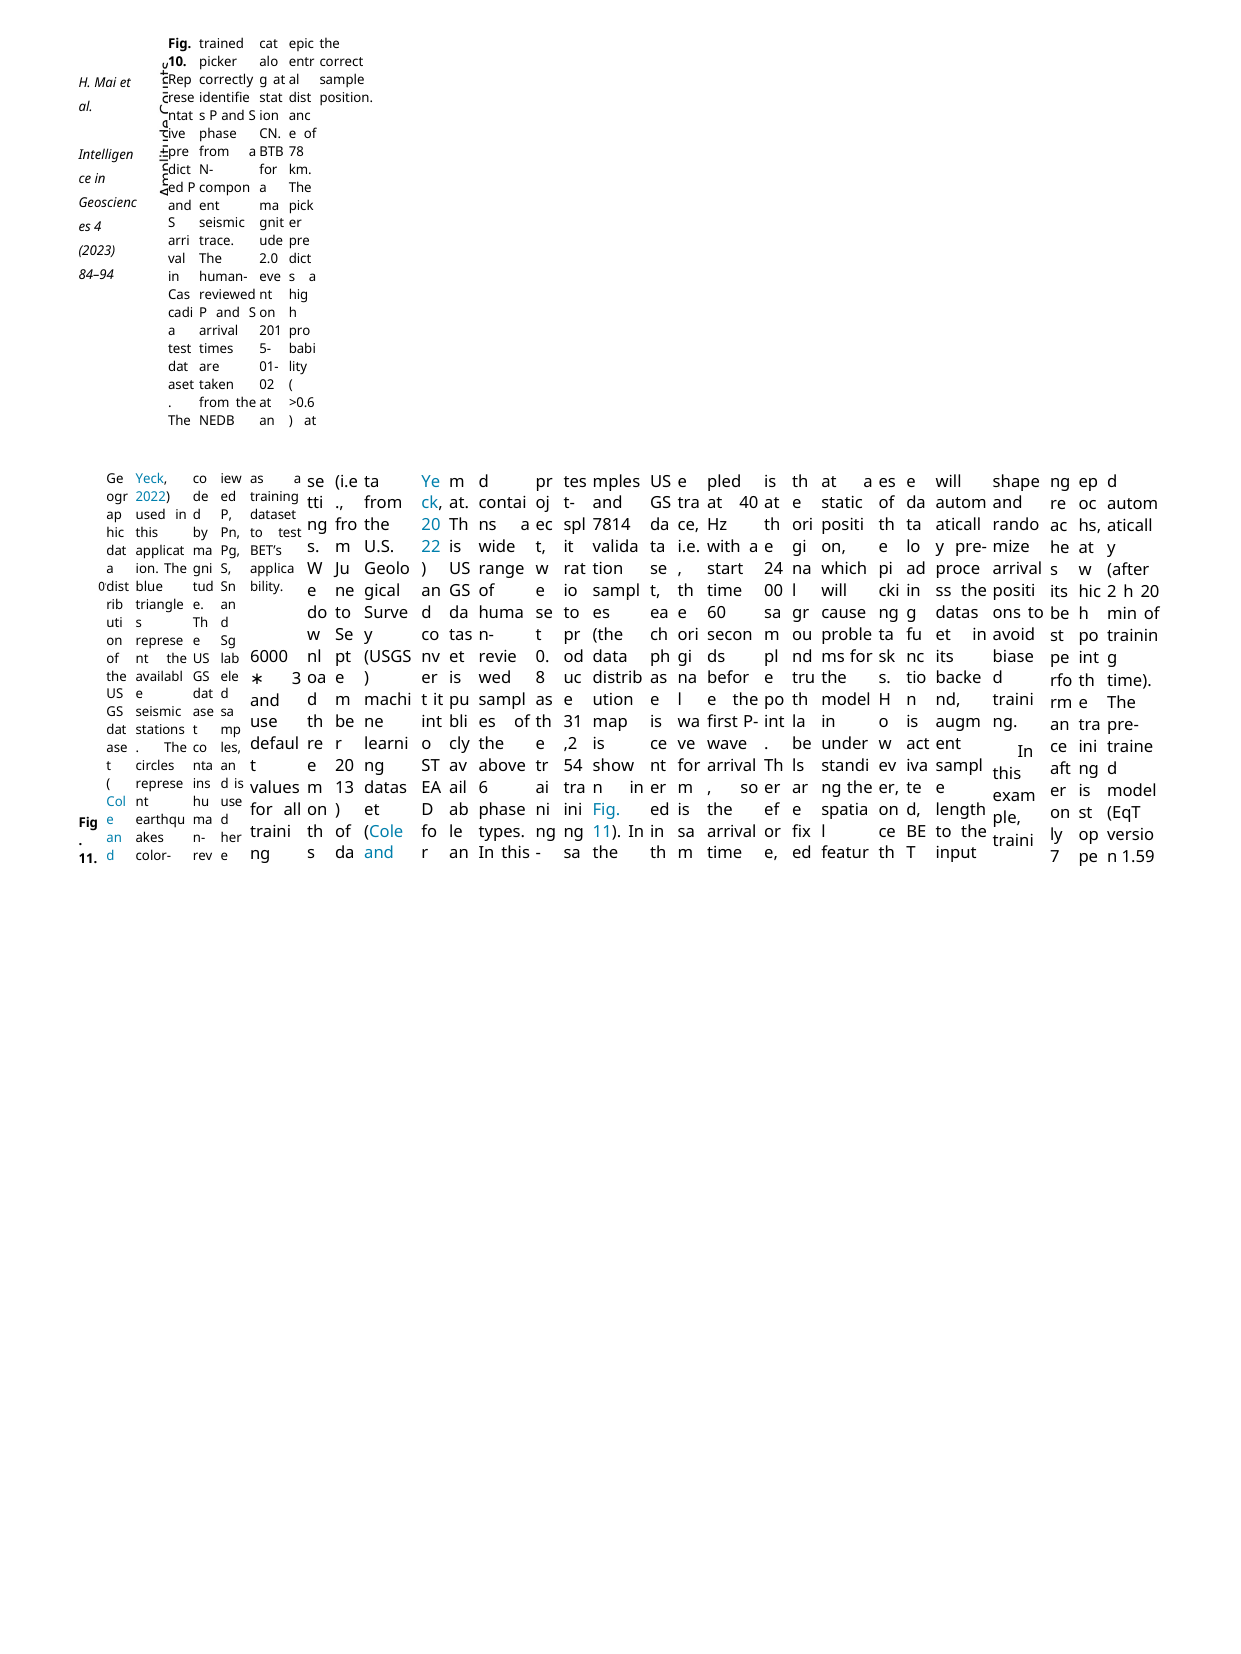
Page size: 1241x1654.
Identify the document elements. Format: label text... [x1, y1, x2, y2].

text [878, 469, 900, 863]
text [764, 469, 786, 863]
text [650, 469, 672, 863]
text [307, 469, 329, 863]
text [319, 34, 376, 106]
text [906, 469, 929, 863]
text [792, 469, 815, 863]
text In this example, training reaches its best performance after only 7 epochs, at which point the training is stopped automatically (after 2 h 20 min of training time). The pre-trained model (EqT version 1.59 [1107, 469, 1159, 867]
picture [97, 469, 107, 789]
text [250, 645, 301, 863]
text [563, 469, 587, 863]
picture [159, 491, 164, 499]
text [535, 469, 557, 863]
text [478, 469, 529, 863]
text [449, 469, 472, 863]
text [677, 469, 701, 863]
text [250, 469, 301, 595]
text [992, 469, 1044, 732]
text H. Mai et al. Artificial Intelligence in Geosciences 4 (2023) 84–94 [78, 69, 139, 284]
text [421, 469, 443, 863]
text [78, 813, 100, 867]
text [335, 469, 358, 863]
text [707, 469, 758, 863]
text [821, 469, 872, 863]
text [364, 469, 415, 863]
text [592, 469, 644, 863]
picture [157, 34, 168, 442]
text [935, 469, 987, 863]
